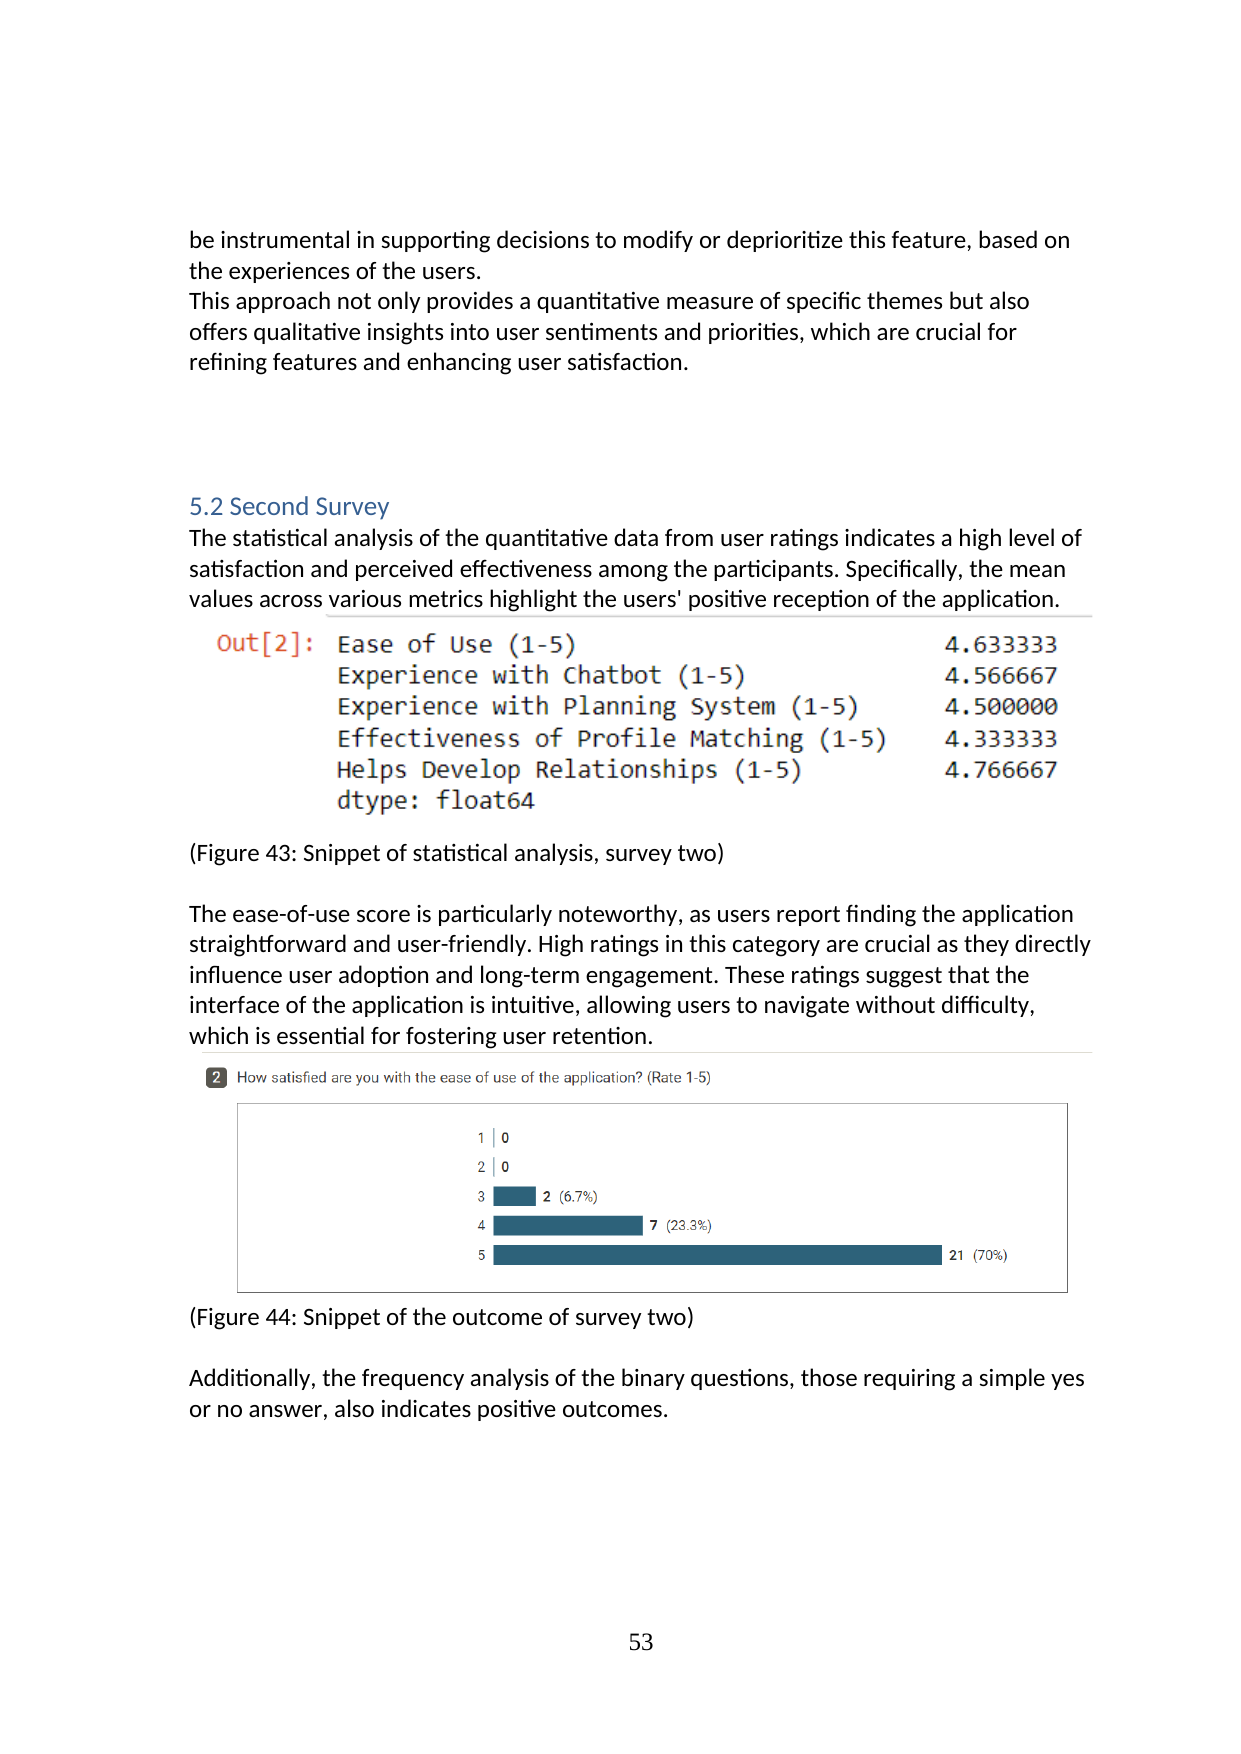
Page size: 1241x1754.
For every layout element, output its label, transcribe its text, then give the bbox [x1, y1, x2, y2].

text (Figure 43: Snippet of statistical analysis, survey two) [189, 837, 1092, 867]
text This approach not only provides a quantitative measure of specific themes but also offers qualitative insights into user sentiments and priorities, which are crucial for refining features and enhancing user satisfaction. [189, 286, 1092, 377]
subtitle 5.2 Second Survey [189, 489, 1092, 522]
text The ease-of-use score is particularly noteworthy, as users report finding the application straightforward and user-friendly. High ratings in this category are crucial as they directly influence user adoption and long-term engagement. These ratings suggest that the interface of the application is intuitive, allowing users to navigate without difficulty, which is essential for fostering user retention. [189, 898, 1092, 1050]
text The statistical analysis of the quantitative data from user ratings indicates a high level of satisfaction and perceived effectiveness among the participants. Specifically, the mean values across various metrics highlight the users' positive reception of the application. [189, 522, 1092, 614]
text (Figure 44: Snippet of the outcome of survey two) [189, 1302, 1092, 1332]
picture [188, 1050, 1093, 1302]
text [189, 224, 1092, 286]
text Additionally, the frequency analysis of the binary questions, those requiring a simple yes or no answer, also indicates positive outcomes. [189, 1362, 1092, 1423]
picture [188, 614, 1093, 837]
